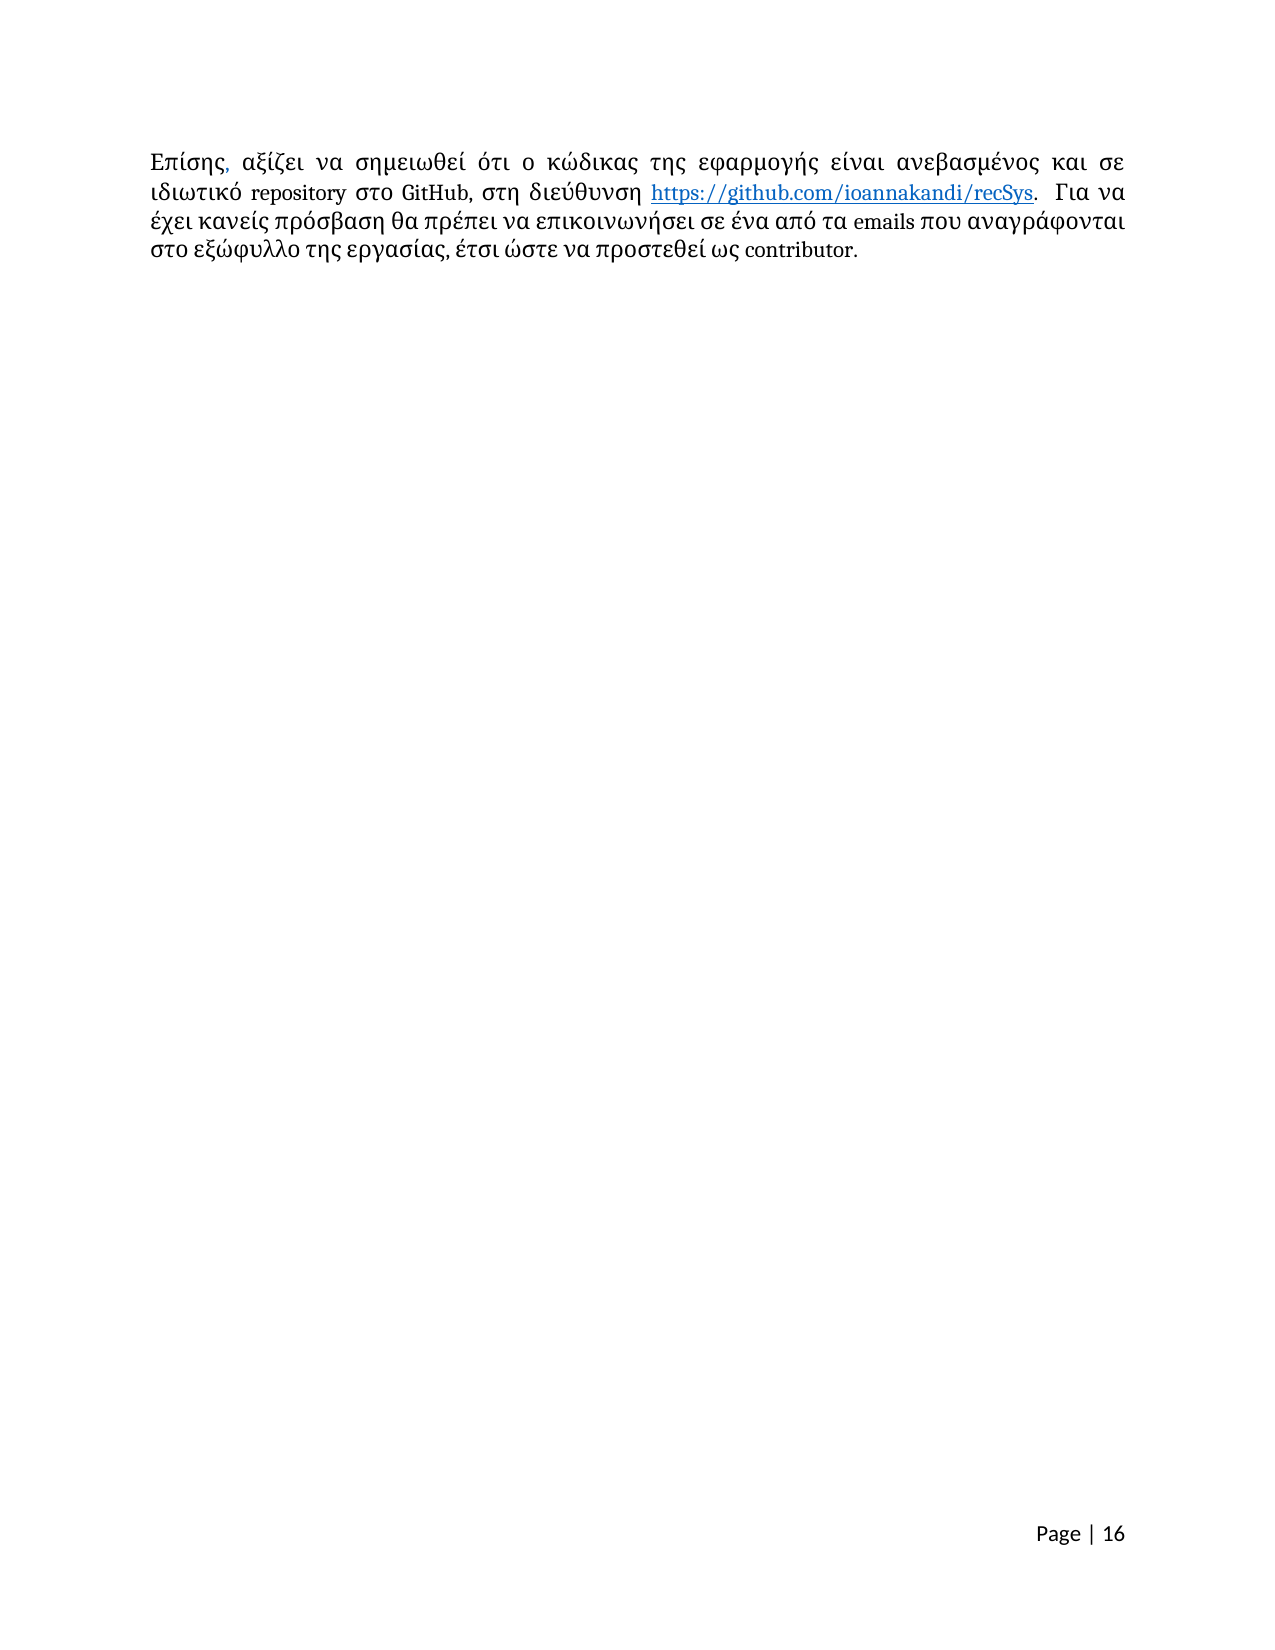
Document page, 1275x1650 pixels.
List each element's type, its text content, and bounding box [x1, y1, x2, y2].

text Επίσης, αξίζει να σημειωθεί ότι ο κώδικας της εφαρμογής είναι ανεβασμένος και σε ιδιωτικό repository στο GitHub, στη διεύθυνση https://github.com/ioannakandi/recSys. Για να έχει κανείς πρόσβαση θα πρέπει να επικοινωνήσει σε ένα από τα emails που αναγράφονται στο εξώφυλλο της εργασίας, έτσι ώστε να προστεθεί ως contributor. [150, 150, 1125, 263]
